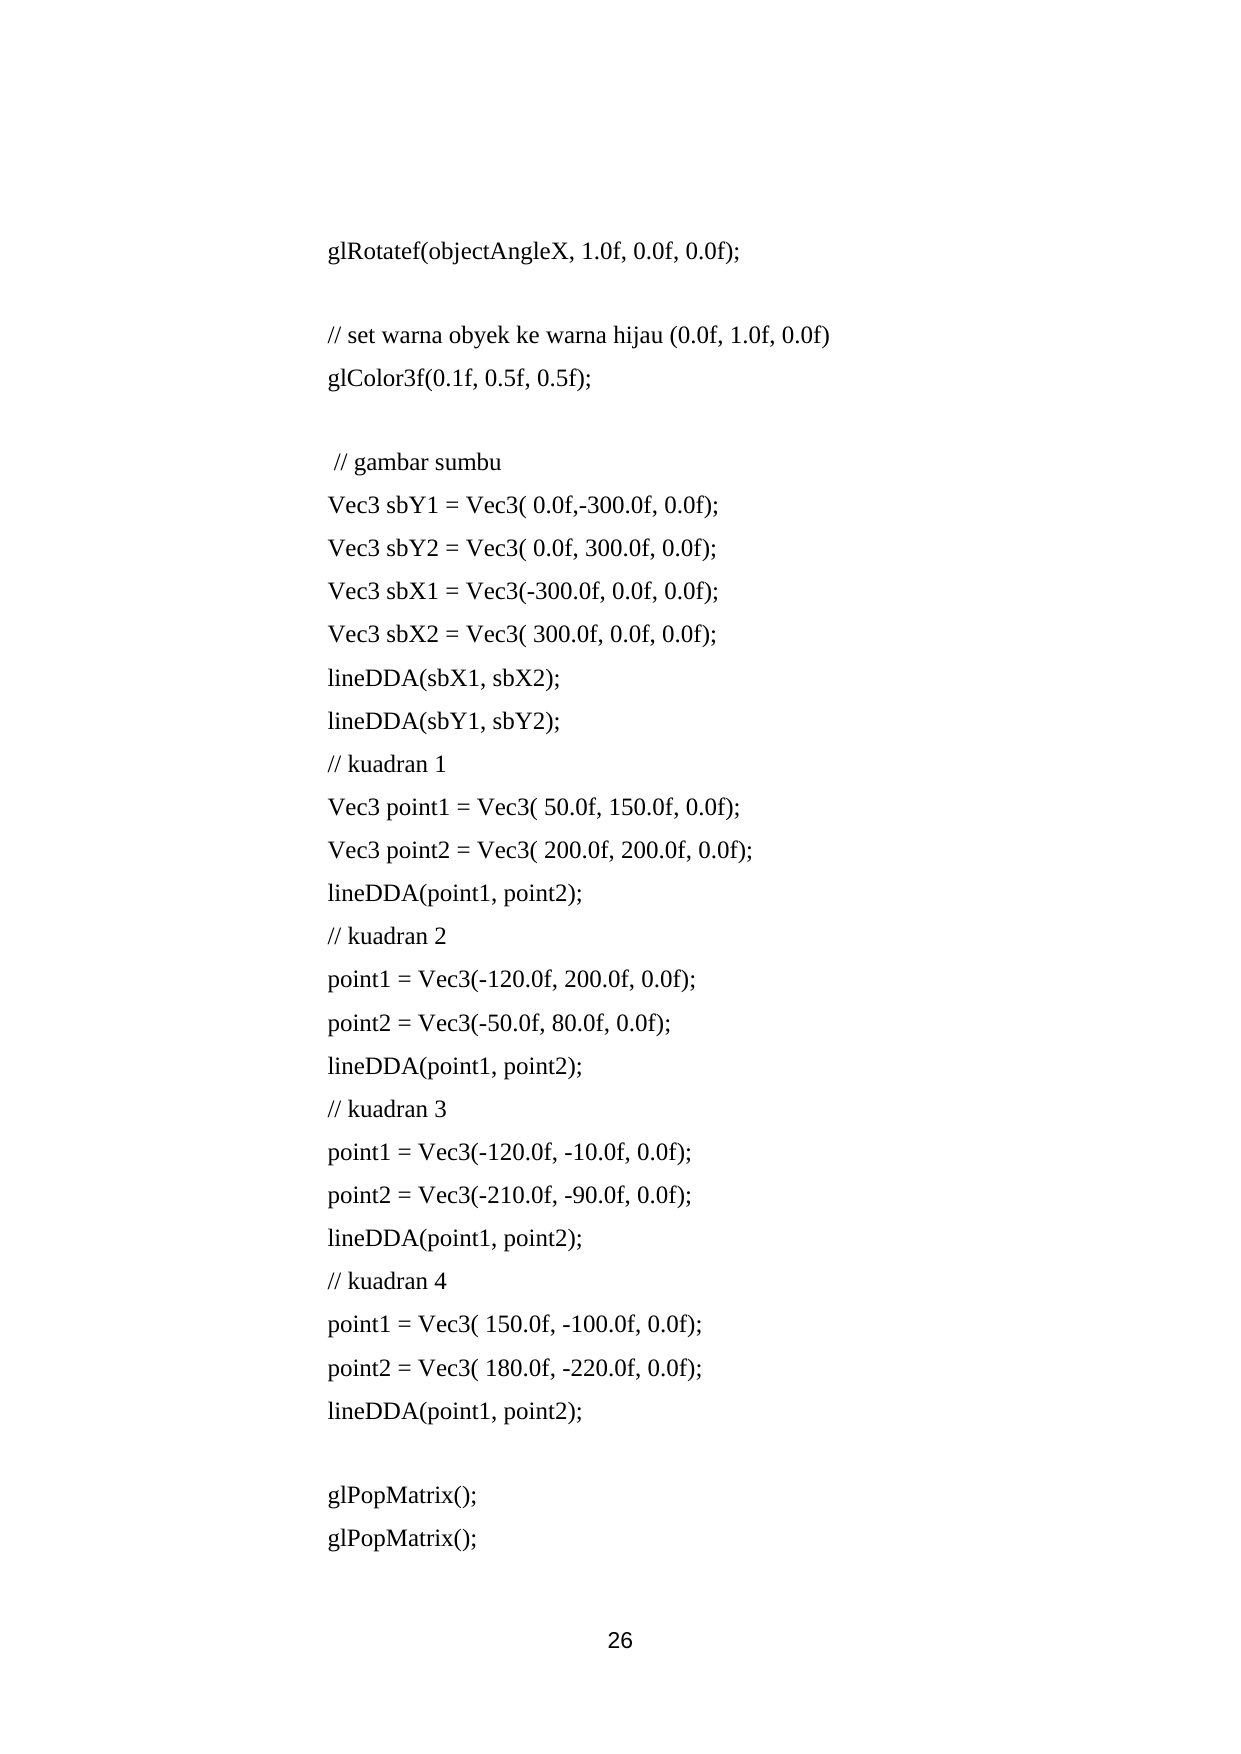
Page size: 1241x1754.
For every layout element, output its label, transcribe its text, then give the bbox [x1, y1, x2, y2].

list point2 = Vec3( 180.0f, -220.0f, 0.0f); [252, 1353, 1063, 1381]
list point1 = Vec3(-120.0f, 200.0f, 0.0f); [252, 964, 1063, 993]
list point2 = Vec3(-210.0f, -90.0f, 0.0f); [252, 1180, 1063, 1209]
list lineDDA(point1, point2); [252, 1223, 1063, 1252]
list // gambar sumbu [252, 447, 1063, 476]
list // kuadran 1 [252, 749, 1063, 778]
list lineDDA(point1, point2); [252, 1051, 1063, 1079]
list // kuadran 3 [252, 1094, 1063, 1123]
list Vec3 sbY2 = Vec3( 0.0f, 300.0f, 0.0f); [252, 533, 1063, 562]
list glColor3f(0.1f, 0.5f, 0.5f); [252, 363, 1063, 392]
list lineDDA(point1, point2); [252, 1396, 1063, 1424]
list glPopMatrix(); [252, 1480, 1063, 1508]
list point1 = Vec3(-120.0f, -10.0f, 0.0f); [252, 1137, 1063, 1166]
list // set warna obyek ke warna hijau (0.0f, 1.0f, 0.0f) [252, 320, 1063, 349]
list Vec3 point1 = Vec3( 50.0f, 150.0f, 0.0f); [252, 792, 1063, 821]
list lineDDA(sbY1, sbY2); [252, 706, 1063, 734]
list lineDDA(point1, point2); [252, 878, 1063, 907]
list Vec3 point2 = Vec3( 200.0f, 200.0f, 0.0f); [252, 835, 1063, 864]
list Vec3 sbY1 = Vec3( 0.0f,-300.0f, 0.0f); [252, 490, 1063, 519]
list Vec3 sbX2 = Vec3( 300.0f, 0.0f, 0.0f); [252, 619, 1063, 648]
list point1 = Vec3( 150.0f, -100.0f, 0.0f); [252, 1309, 1063, 1338]
list lineDDA(sbX1, sbX2); [252, 663, 1063, 691]
list Vec3 sbX1 = Vec3(-300.0f, 0.0f, 0.0f); [252, 576, 1063, 605]
list point2 = Vec3(-50.0f, 80.0f, 0.0f); [252, 1008, 1063, 1036]
list // kuadran 2 [252, 921, 1063, 950]
list // kuadran 4 [252, 1266, 1063, 1295]
list glRotatef(objectAngleX, 1.0f, 0.0f, 0.0f); [252, 236, 1063, 265]
list glPopMatrix(); [252, 1523, 1063, 1552]
